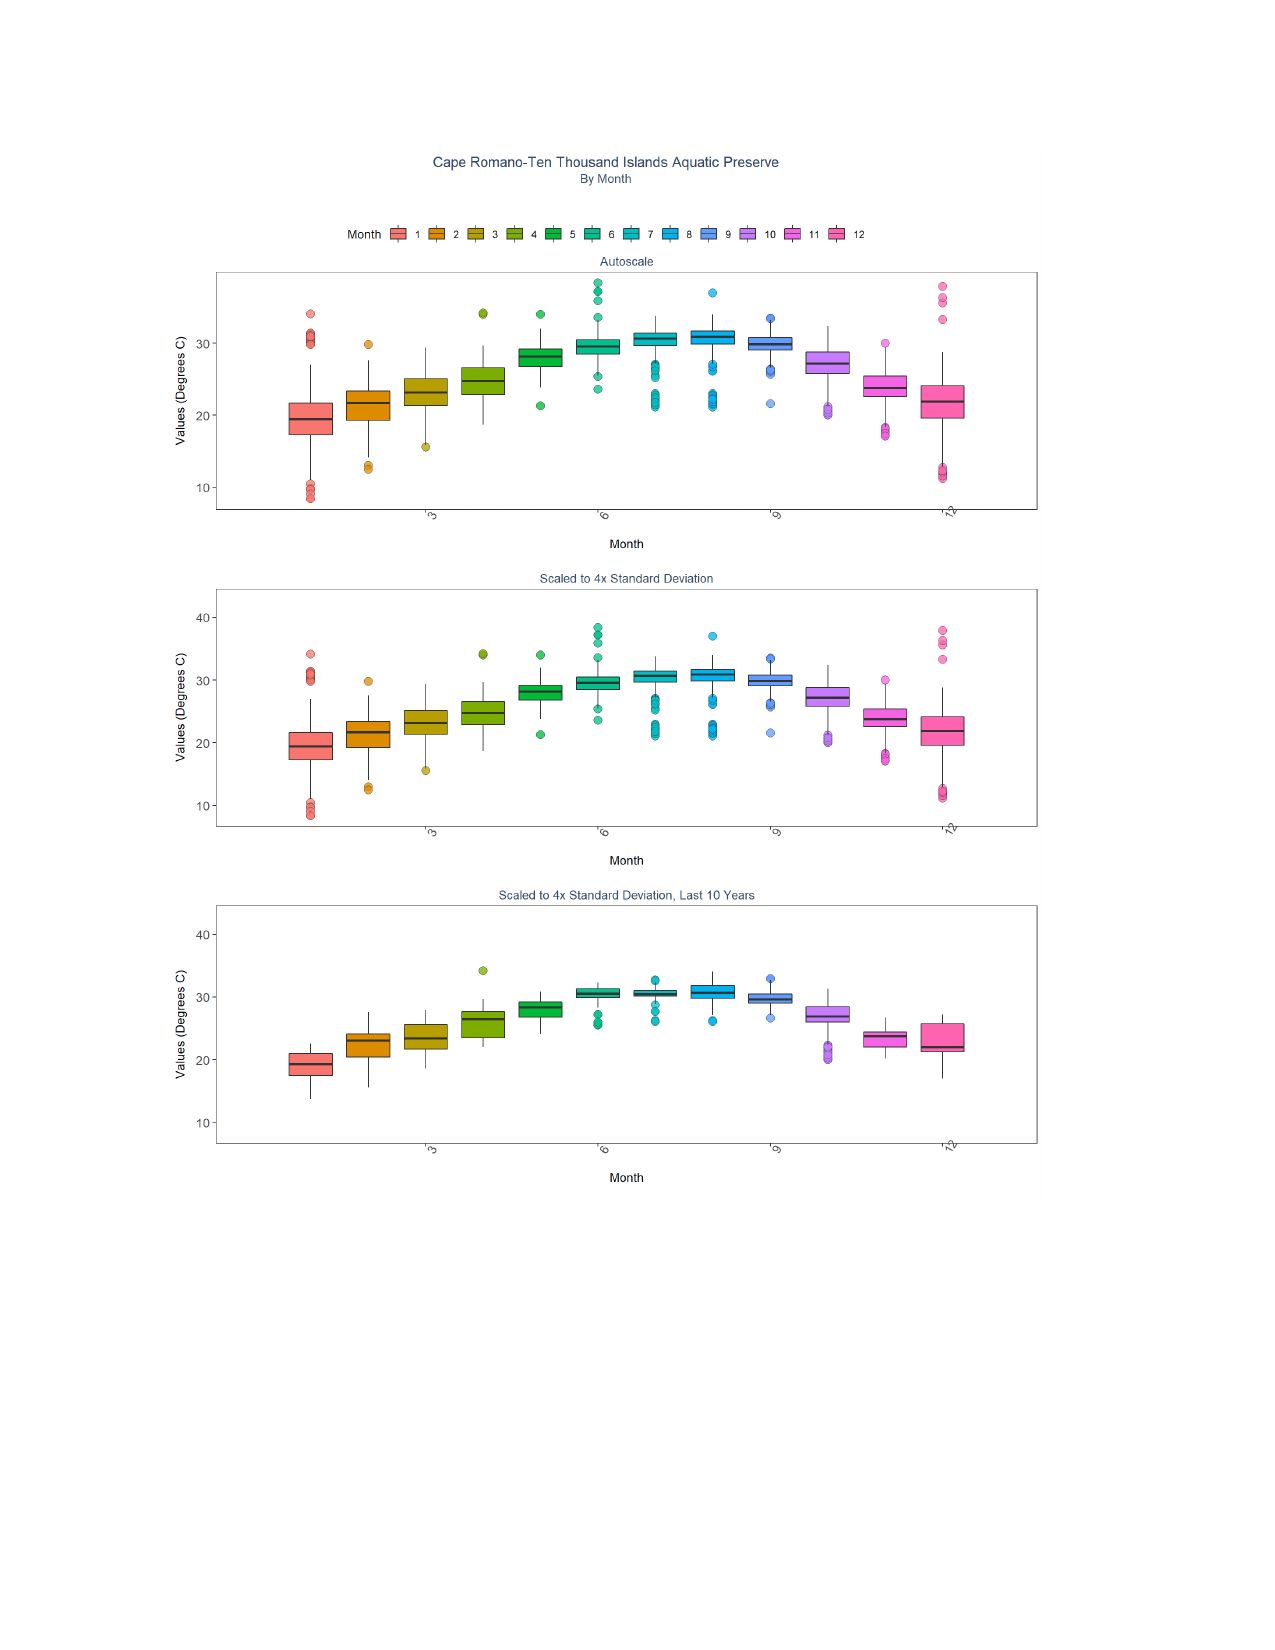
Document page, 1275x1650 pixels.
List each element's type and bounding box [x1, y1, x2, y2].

picture [168, 150, 1044, 1200]
